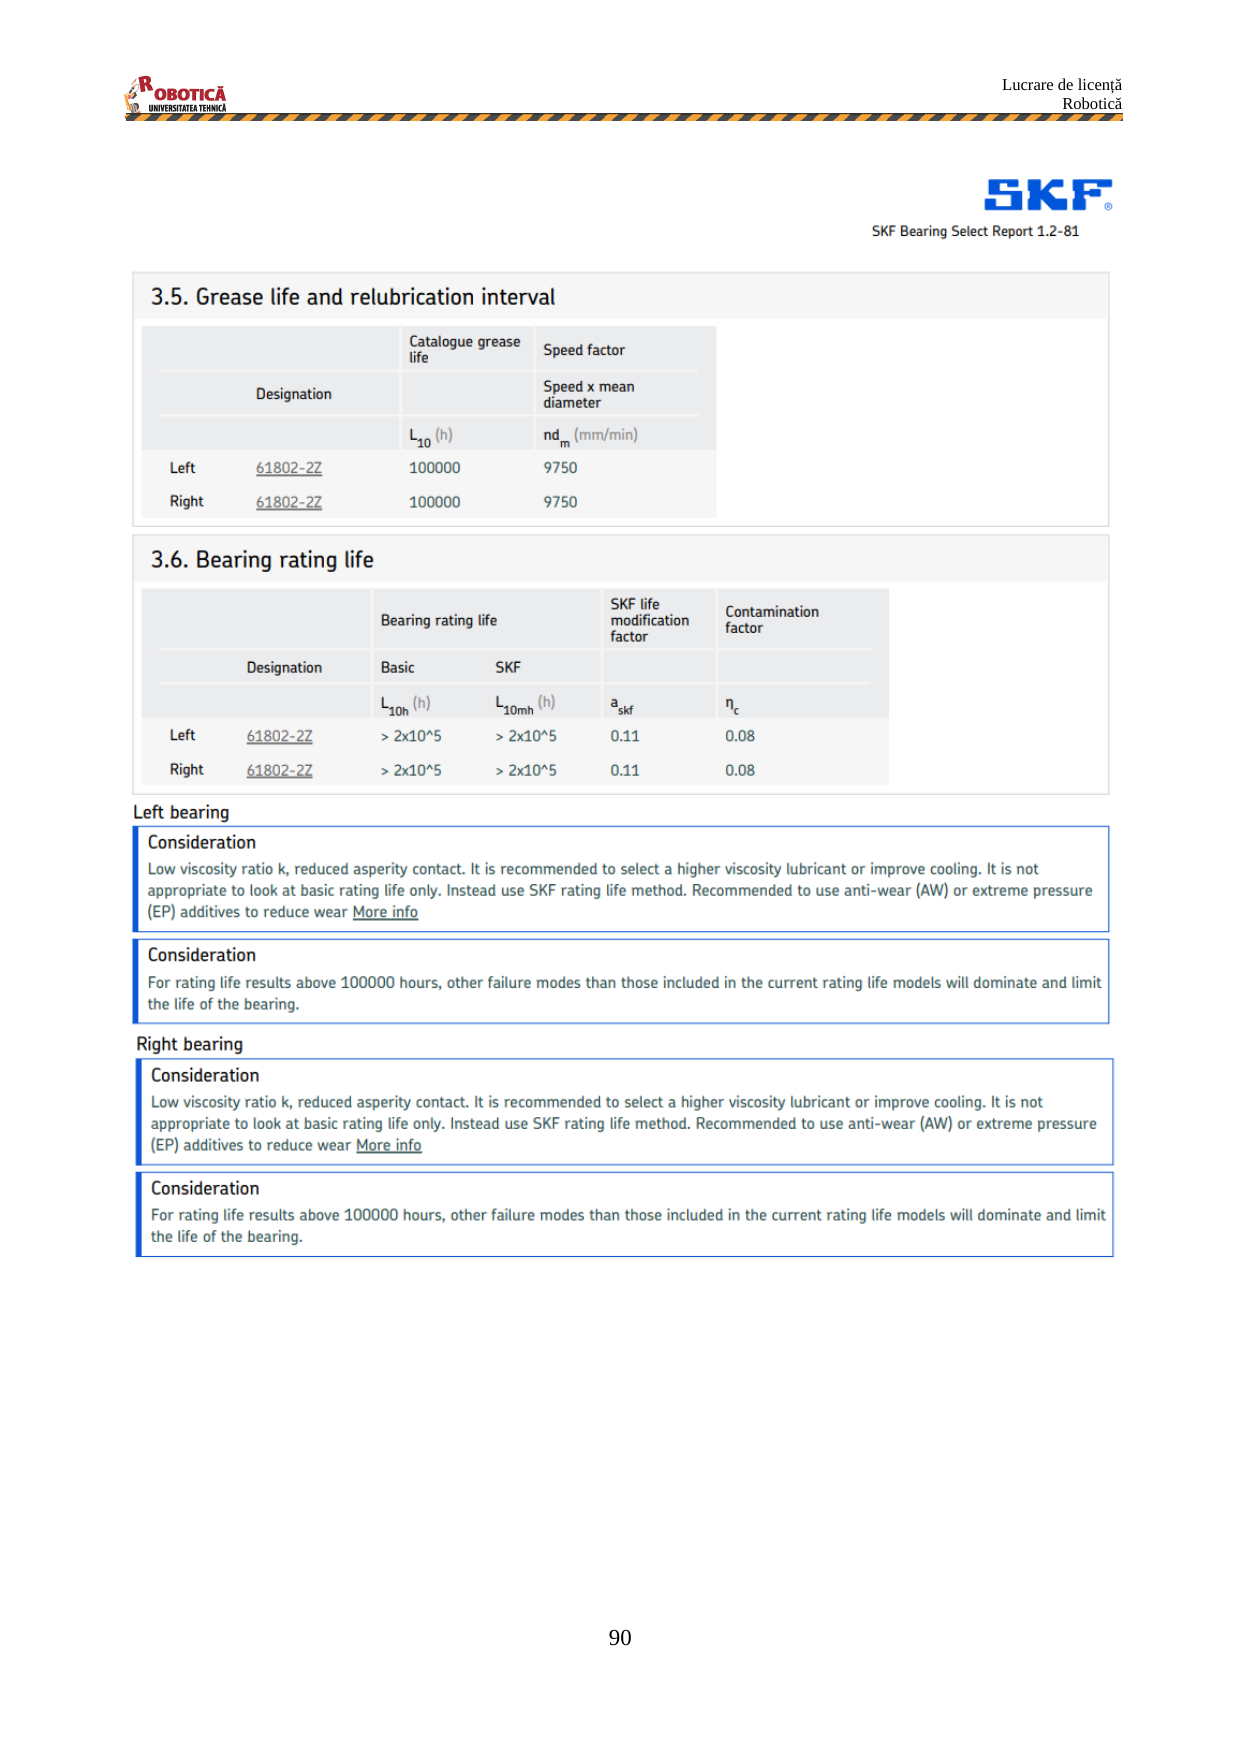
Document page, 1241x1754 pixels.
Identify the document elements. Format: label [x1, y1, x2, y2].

picture [118, 161, 1123, 1270]
picture [121, 75, 1123, 122]
